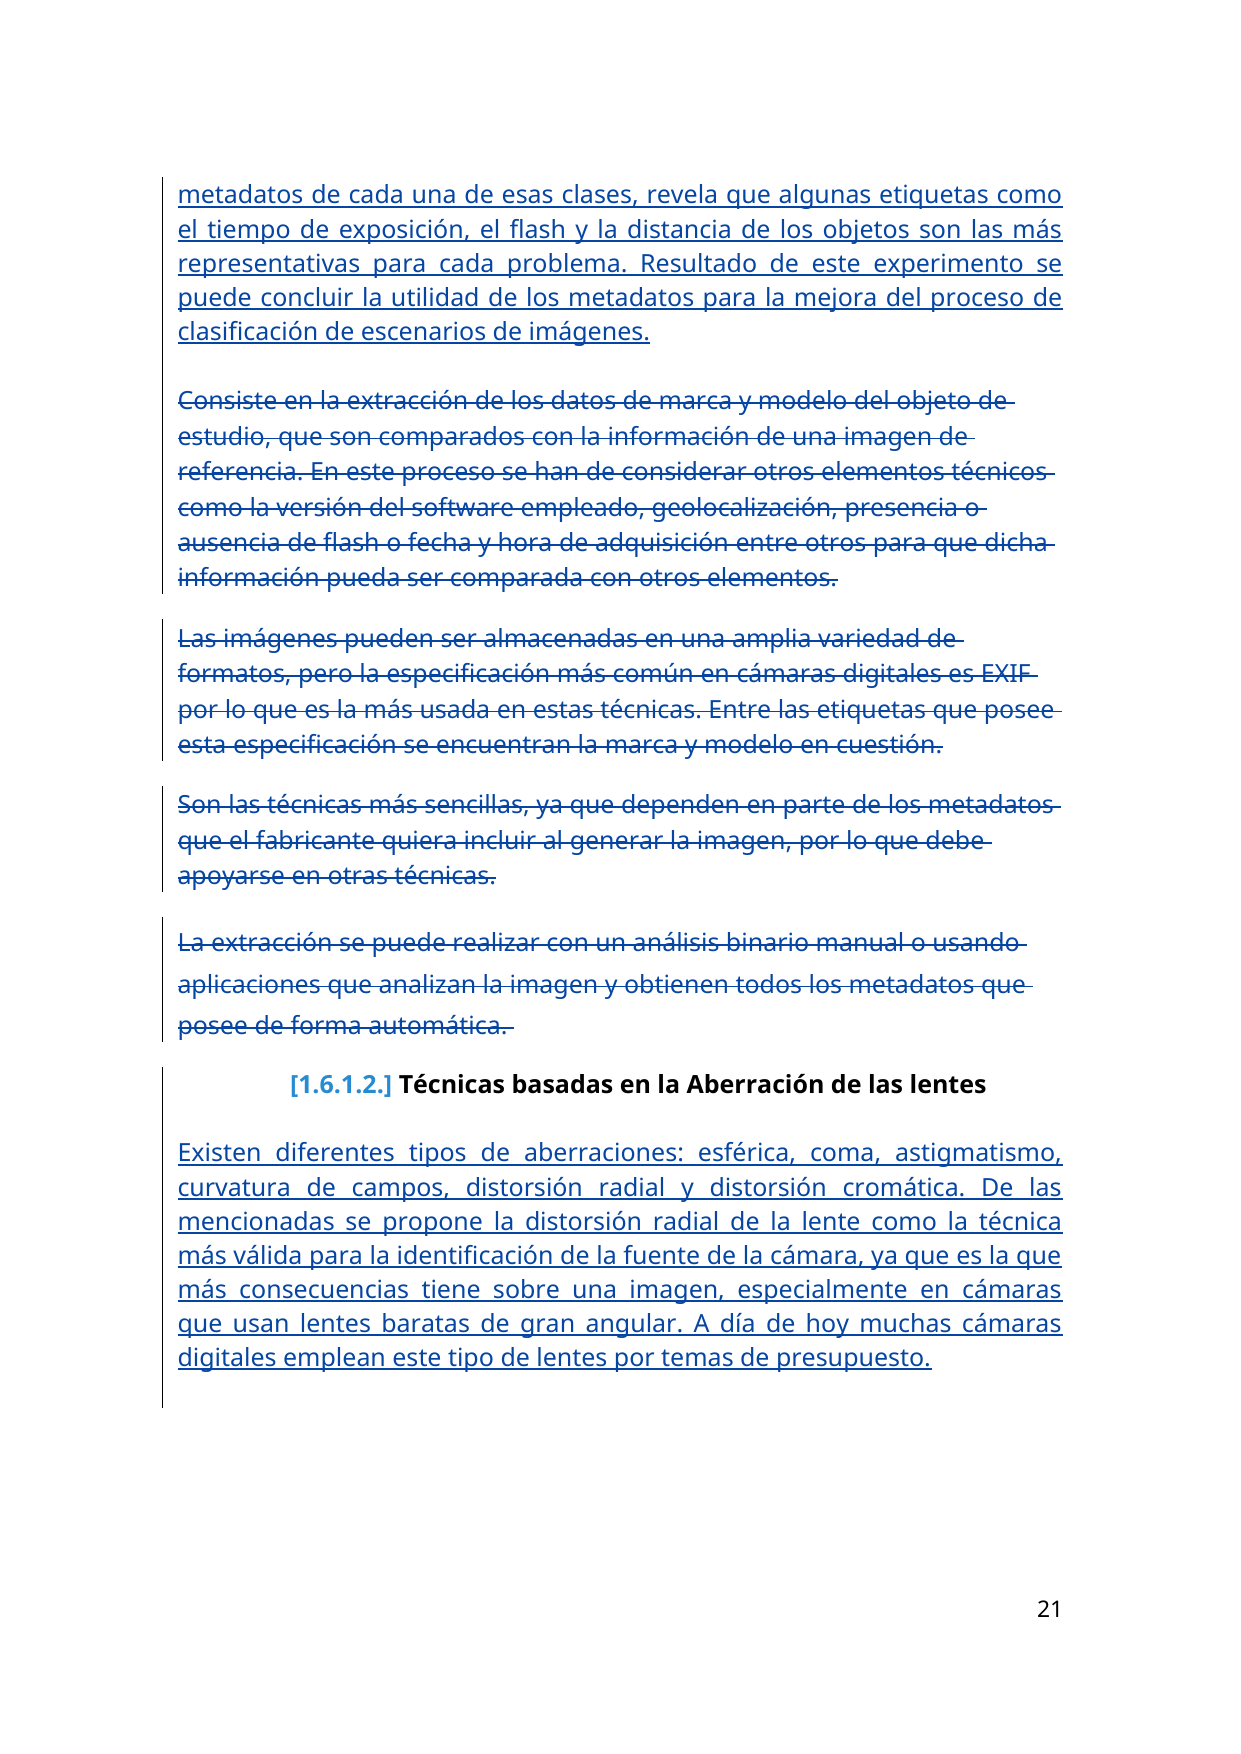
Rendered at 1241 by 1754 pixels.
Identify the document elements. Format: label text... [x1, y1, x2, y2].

subtitle Técnicas basadas en la Aberración de las lentes [290, 1067, 1063, 1101]
